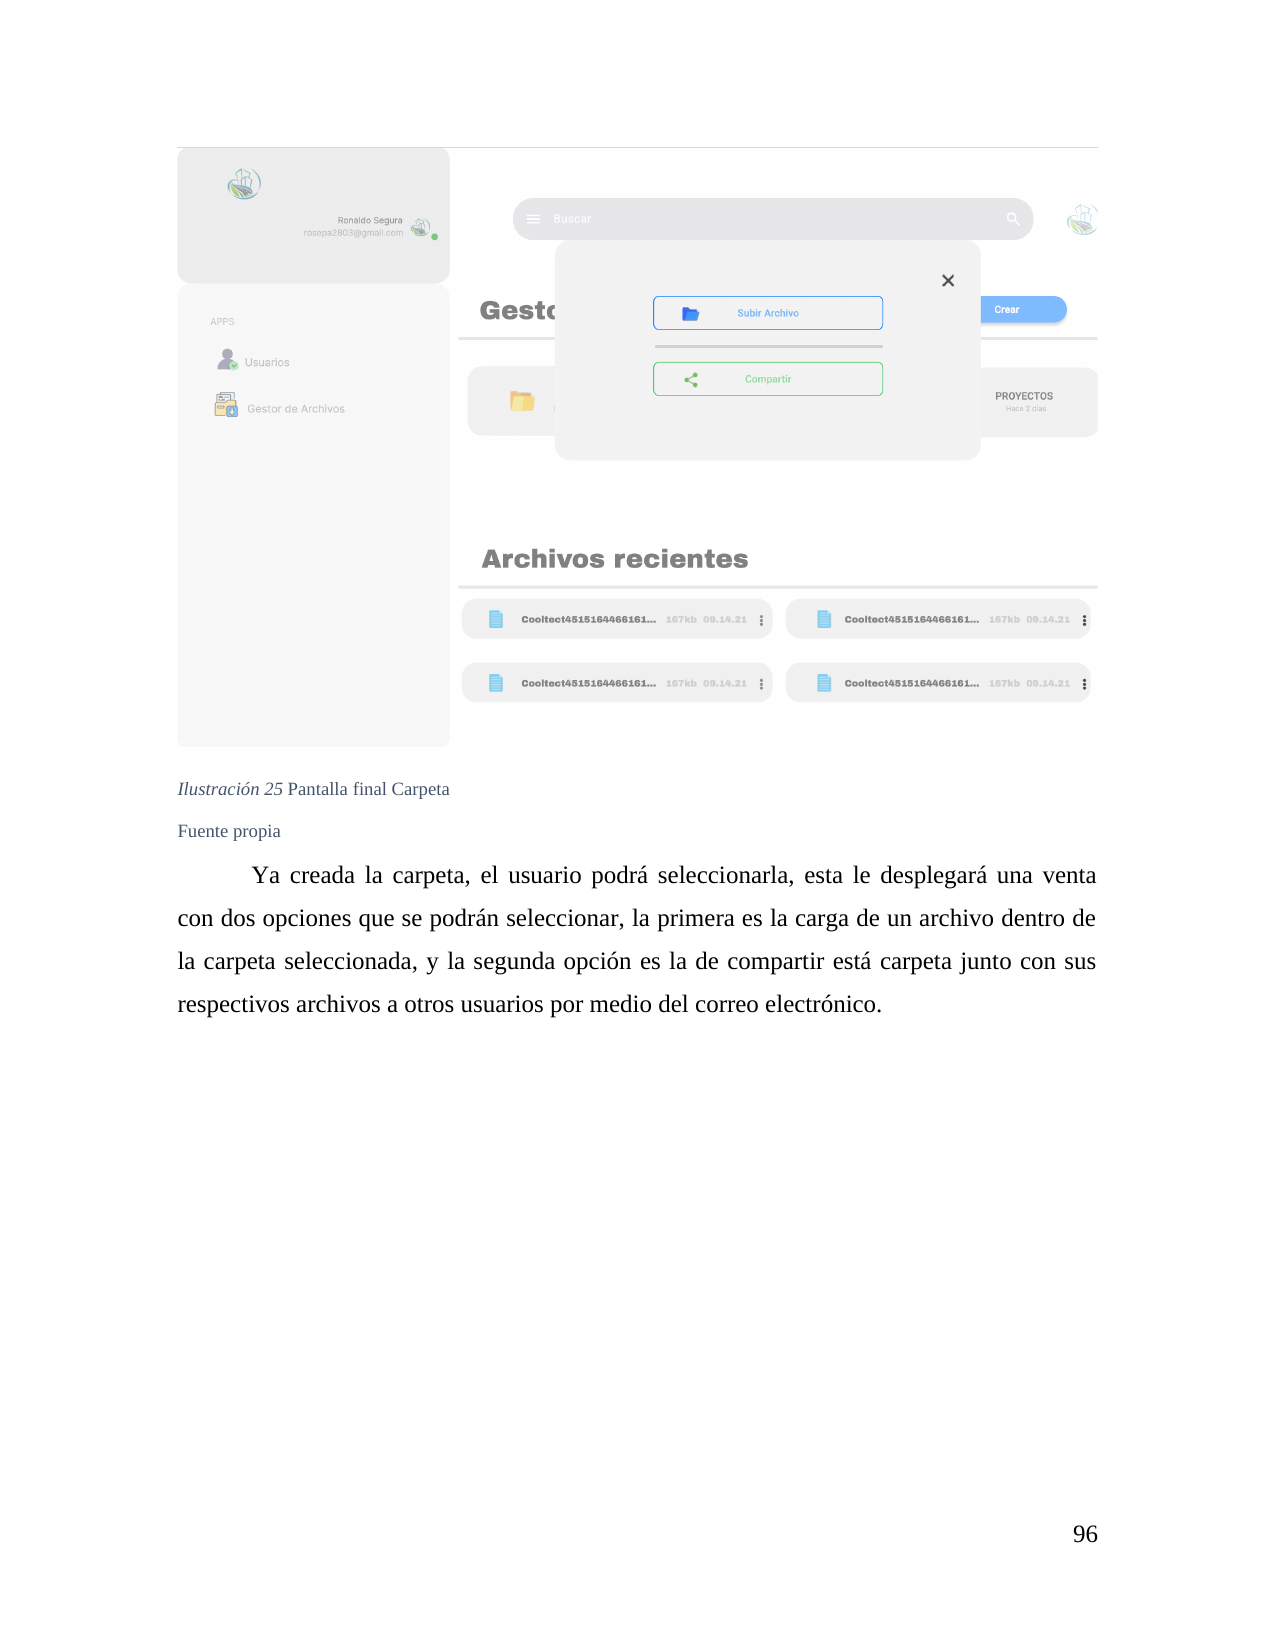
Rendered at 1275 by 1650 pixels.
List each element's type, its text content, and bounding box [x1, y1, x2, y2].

text Fuente propia [177, 820, 1098, 841]
picture [177, 147, 1098, 747]
text Ya creada la carpeta, el usuario podrá seleccionarla, esta le desplegará una venta con dos opciones que se podrán seleccionar, la primera es la carga de un archivo dentro de la carpeta seleccionada, y la segunda opción es la de compartir está carpeta junto con sus respectivos archivos a otros usuarios por medio del correo electrónico. [177, 860, 1098, 1018]
